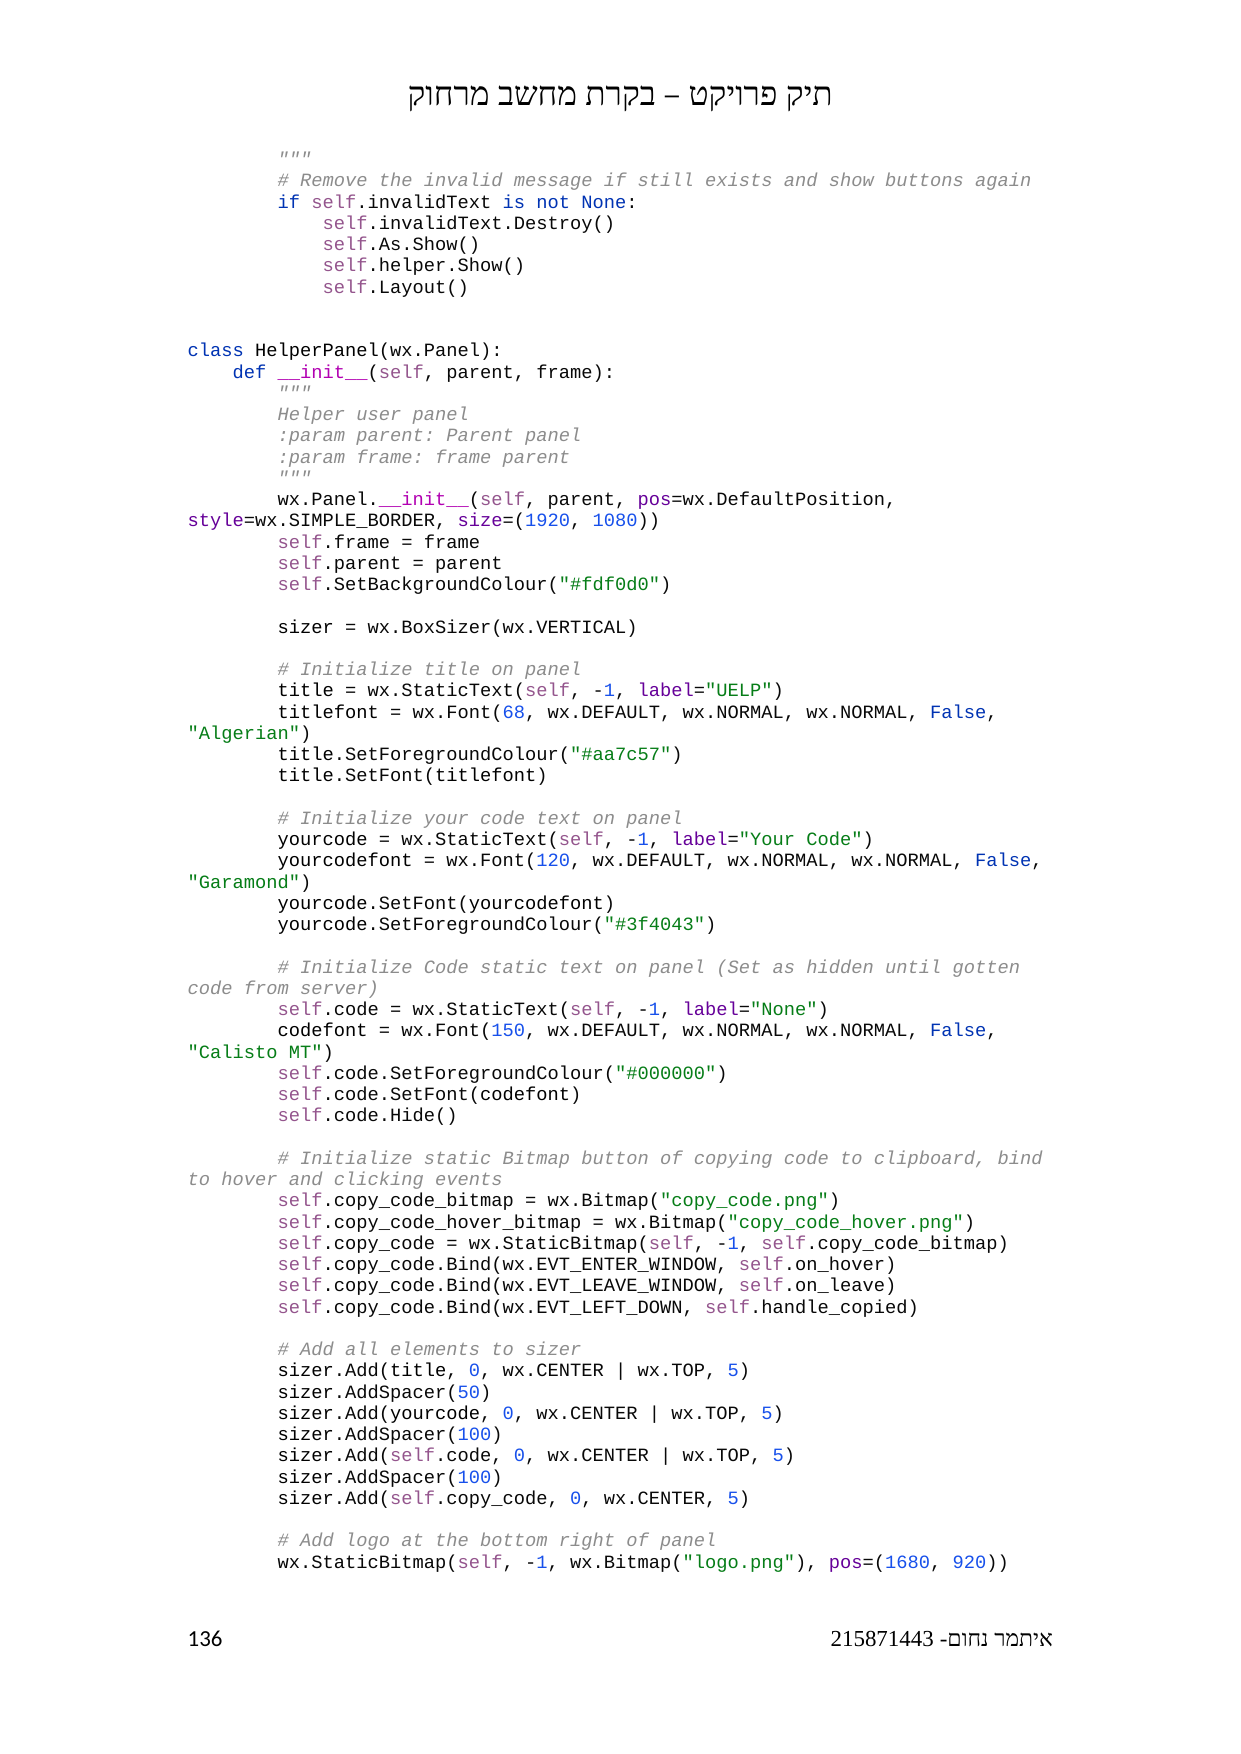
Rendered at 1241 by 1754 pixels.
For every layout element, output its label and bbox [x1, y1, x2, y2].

text [187, 150, 1053, 1595]
